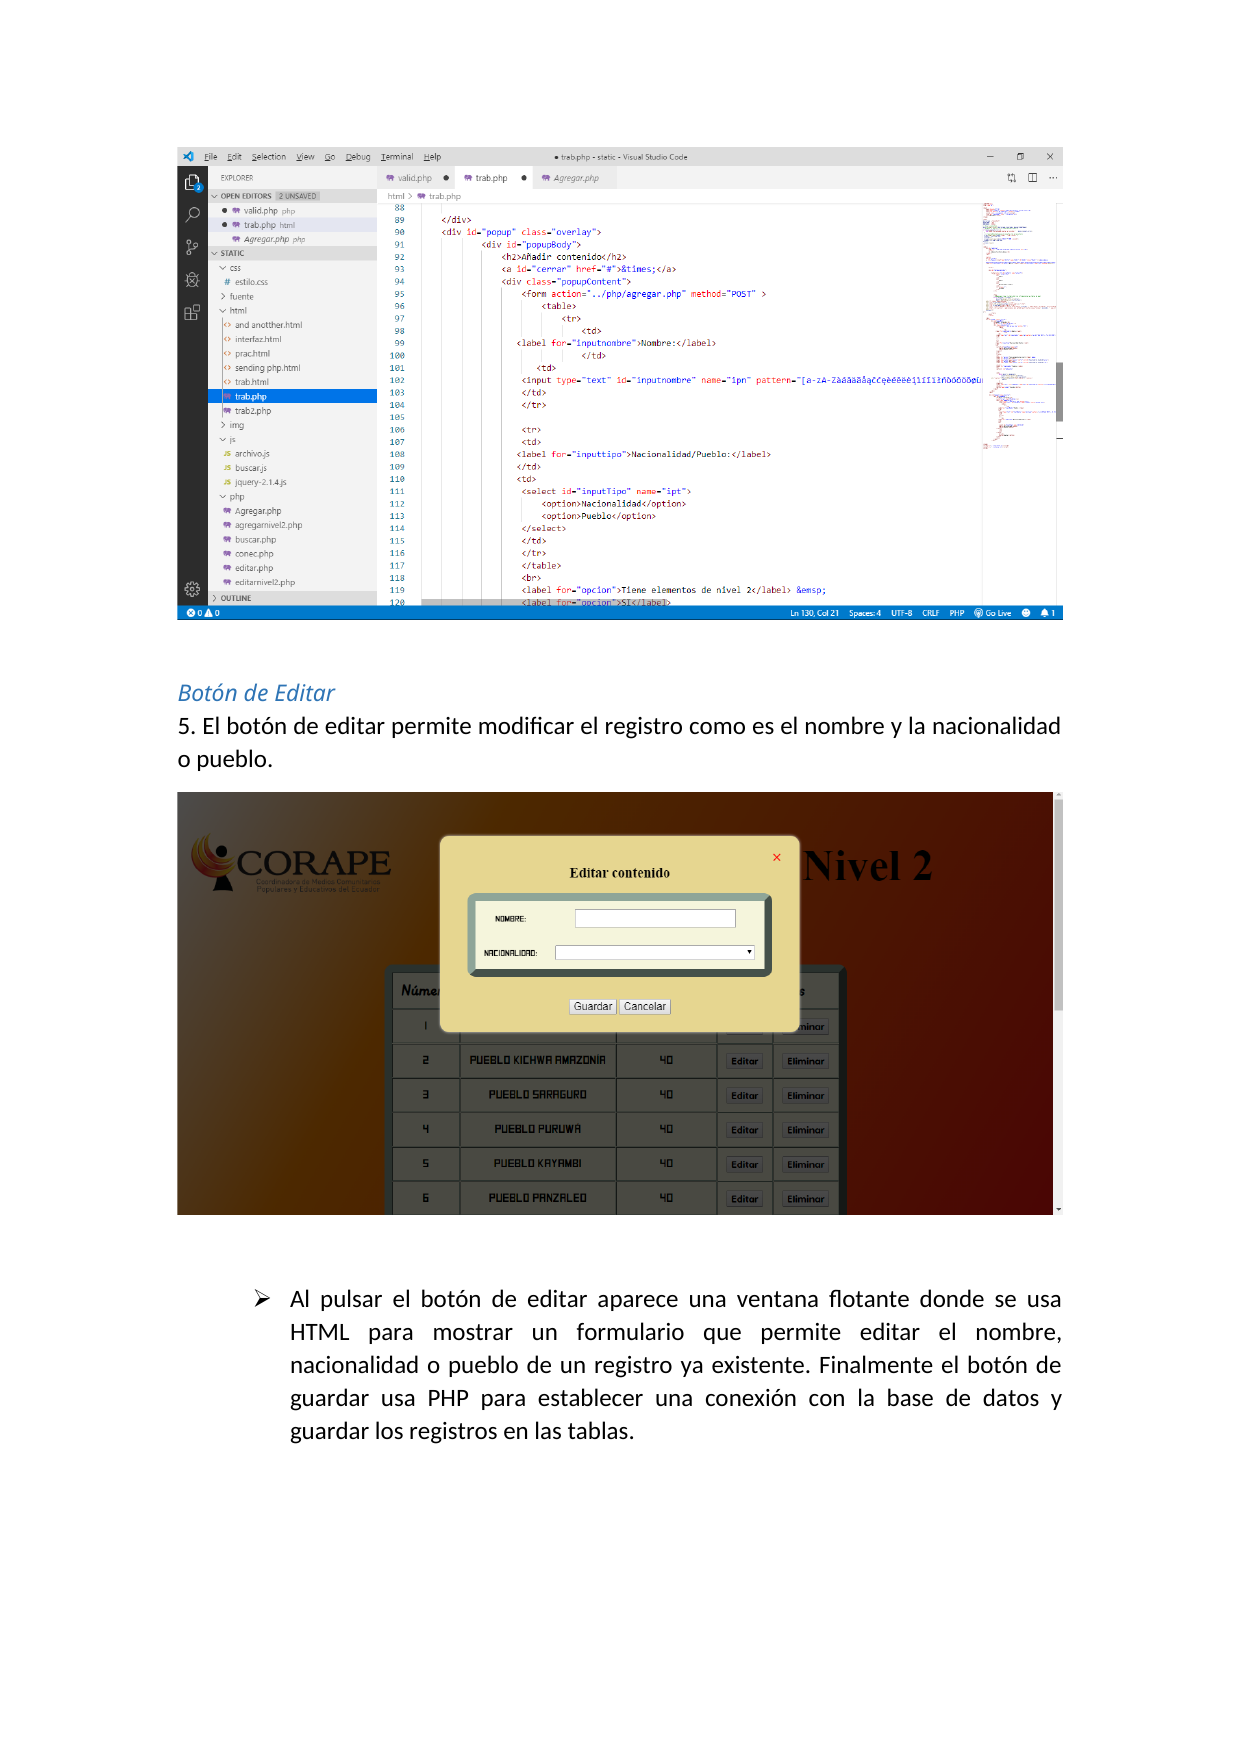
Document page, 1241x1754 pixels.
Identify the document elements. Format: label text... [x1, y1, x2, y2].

picture [177, 792, 1063, 1215]
picture [177, 147, 1063, 620]
subtitle Botón de Editar [177, 676, 1063, 708]
list Al pulsar el botón de editar aparece una ventana flotante donde se usa HTML para mostrar un formulario que permite editar el nombre, nacionalidad o pueblo de un registro ya existente. Finalmente el botón de guardar usa PHP para establecer una conexión con la base de datos y guardar los registros en las tablas. [252, 1283, 1063, 1445]
text 5. El botón de editar permite modificar el registro como es el nombre y la nacionalidad o pueblo. [177, 710, 1063, 774]
